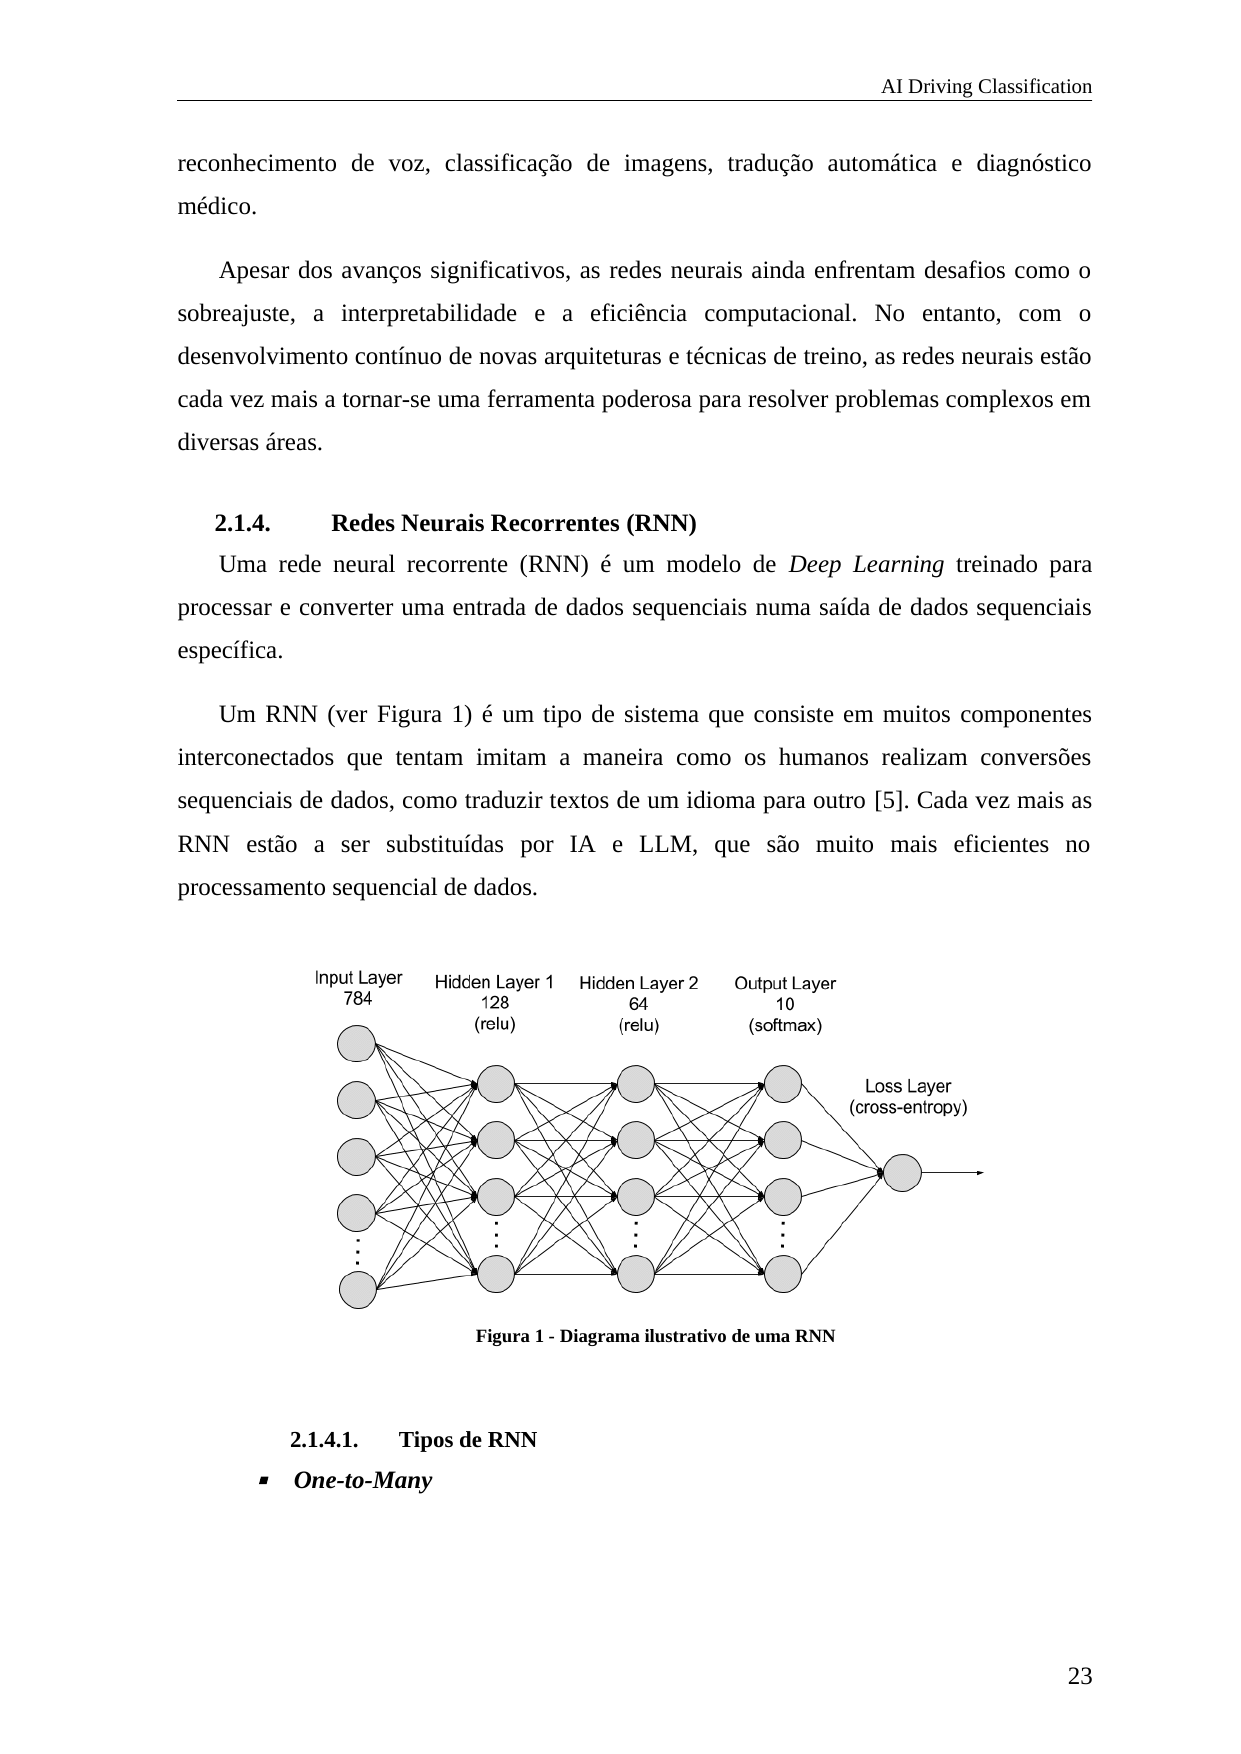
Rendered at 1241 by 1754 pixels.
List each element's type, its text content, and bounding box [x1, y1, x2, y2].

list One-to-Many [256, 1465, 1092, 1494]
subtitle Tipos de RNN [290, 1427, 1092, 1453]
text Um RNN (ver Figura 1) é um tipo de sistema que consiste em muitos componentes interconectados que tentam imitam a maneira como os humanos realizam conversões sequenciais de dados, como traduzir textos de um idioma para outro . Cada vez mais as RNN estão a ser substituídas por IA e LLM, que são muito mais eficientes no processamento sequencial de dados. [177, 699, 1092, 901]
text Apesar dos avanços significativos, as redes neurais ainda enfrentam desafios como o sobreajuste, a interpretabilidade e a eficiência computacional. No entanto, com o desenvolvimento contínuo de novas arquiteturas e técnicas de treino, as redes neurais estão cada vez mais a tornar-se uma ferramenta poderosa para resolver problemas complexos em diversas áreas. [177, 255, 1092, 456]
subtitle Redes Neurais Recorrentes (RNN) [214, 508, 1092, 537]
text Uma rede neural recorrente (RNN) é um modelo de Deep Learning treinado para processar e converter uma entrada de dados sequenciais numa saída de dados sequenciais específica. [177, 549, 1092, 664]
table_header Figura 1 - Diagrama ilustrativo de uma RNN [177, 936, 1092, 1389]
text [177, 148, 1092, 219]
picture [284, 935, 1027, 1311]
